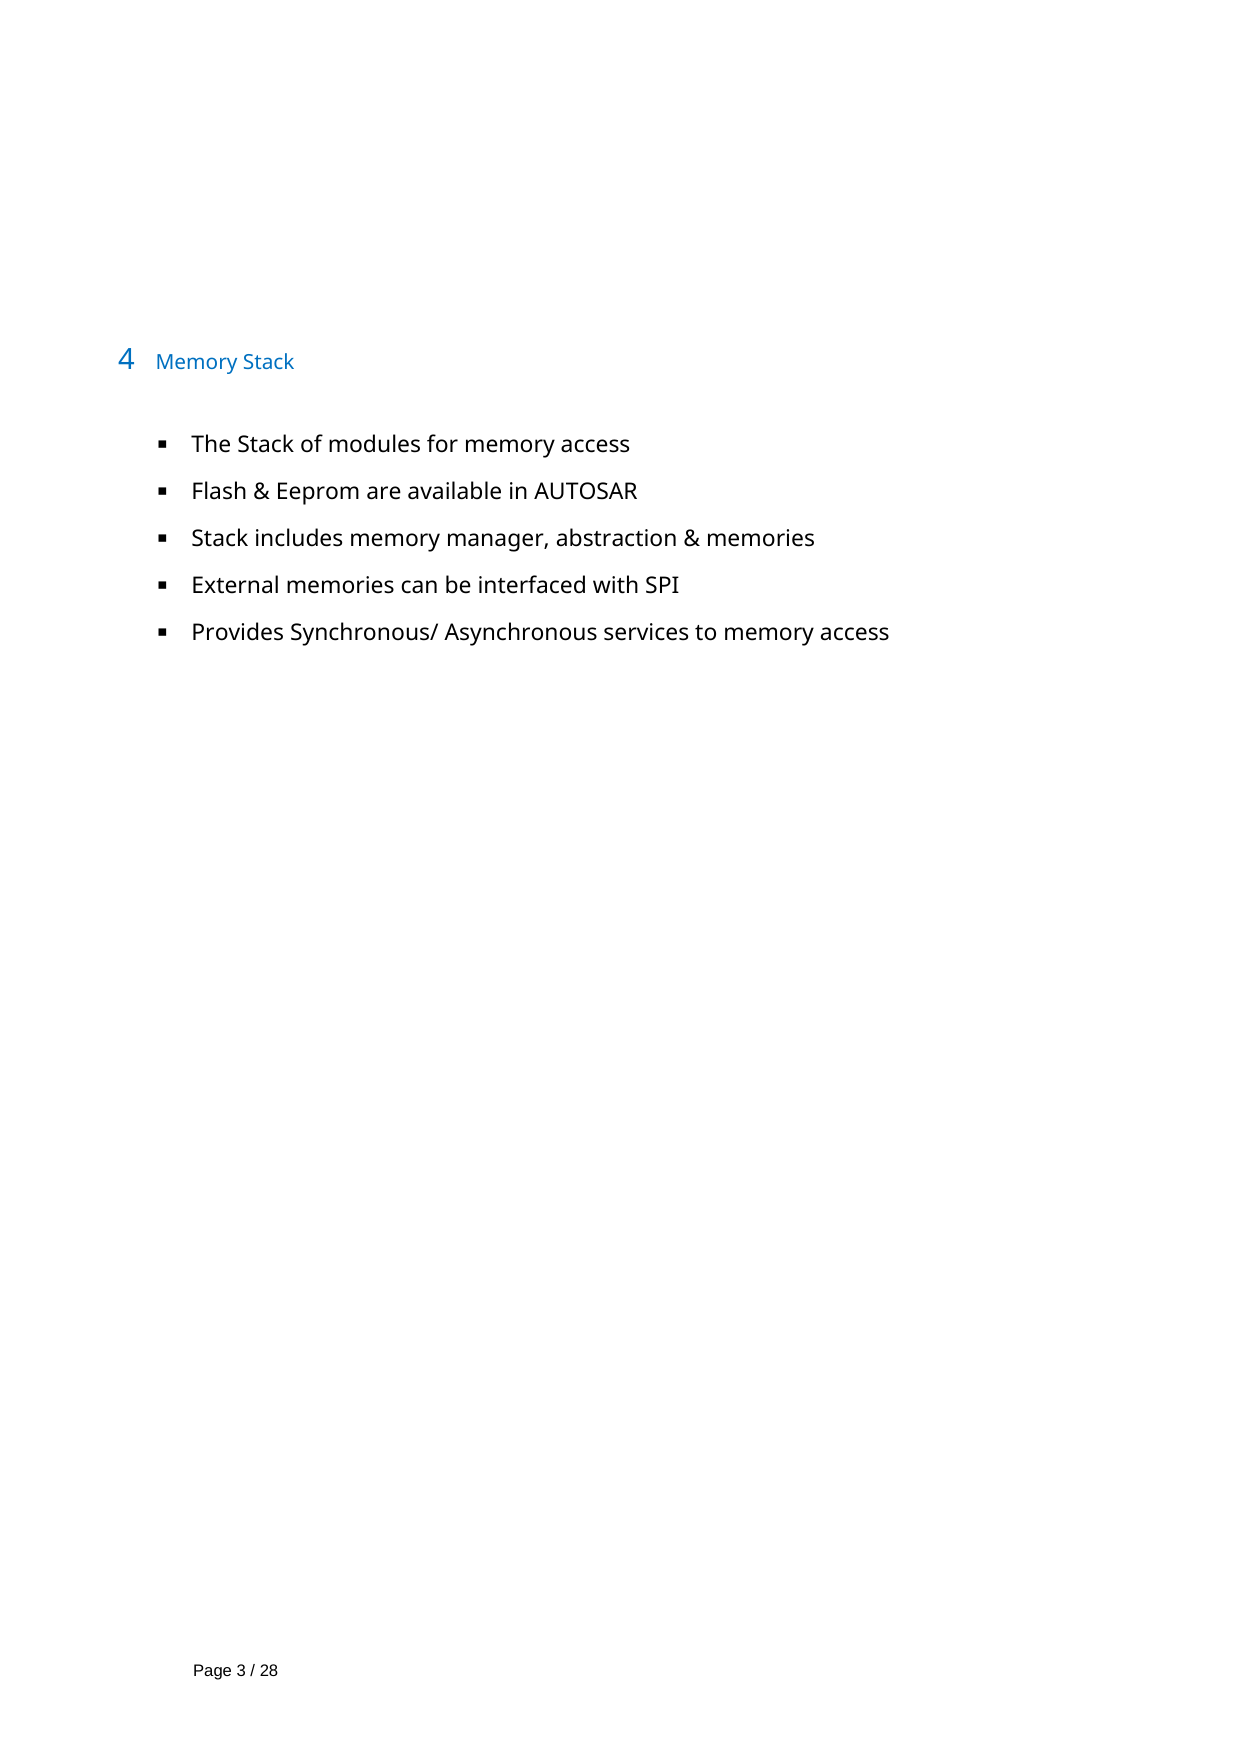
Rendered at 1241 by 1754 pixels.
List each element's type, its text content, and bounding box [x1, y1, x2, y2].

list The Stack of modules for memory access [154, 428, 1163, 459]
list Flash & Eeprom are available in AUTOSAR [154, 475, 1163, 506]
list Stack includes memory manager, abstraction & memories [154, 522, 1163, 553]
list Memory Stack [118, 338, 1169, 378]
list Provides Synchronous/ Asynchronous services to memory access [154, 616, 1163, 647]
list External memories can be interfaced with SPI [154, 569, 1163, 601]
